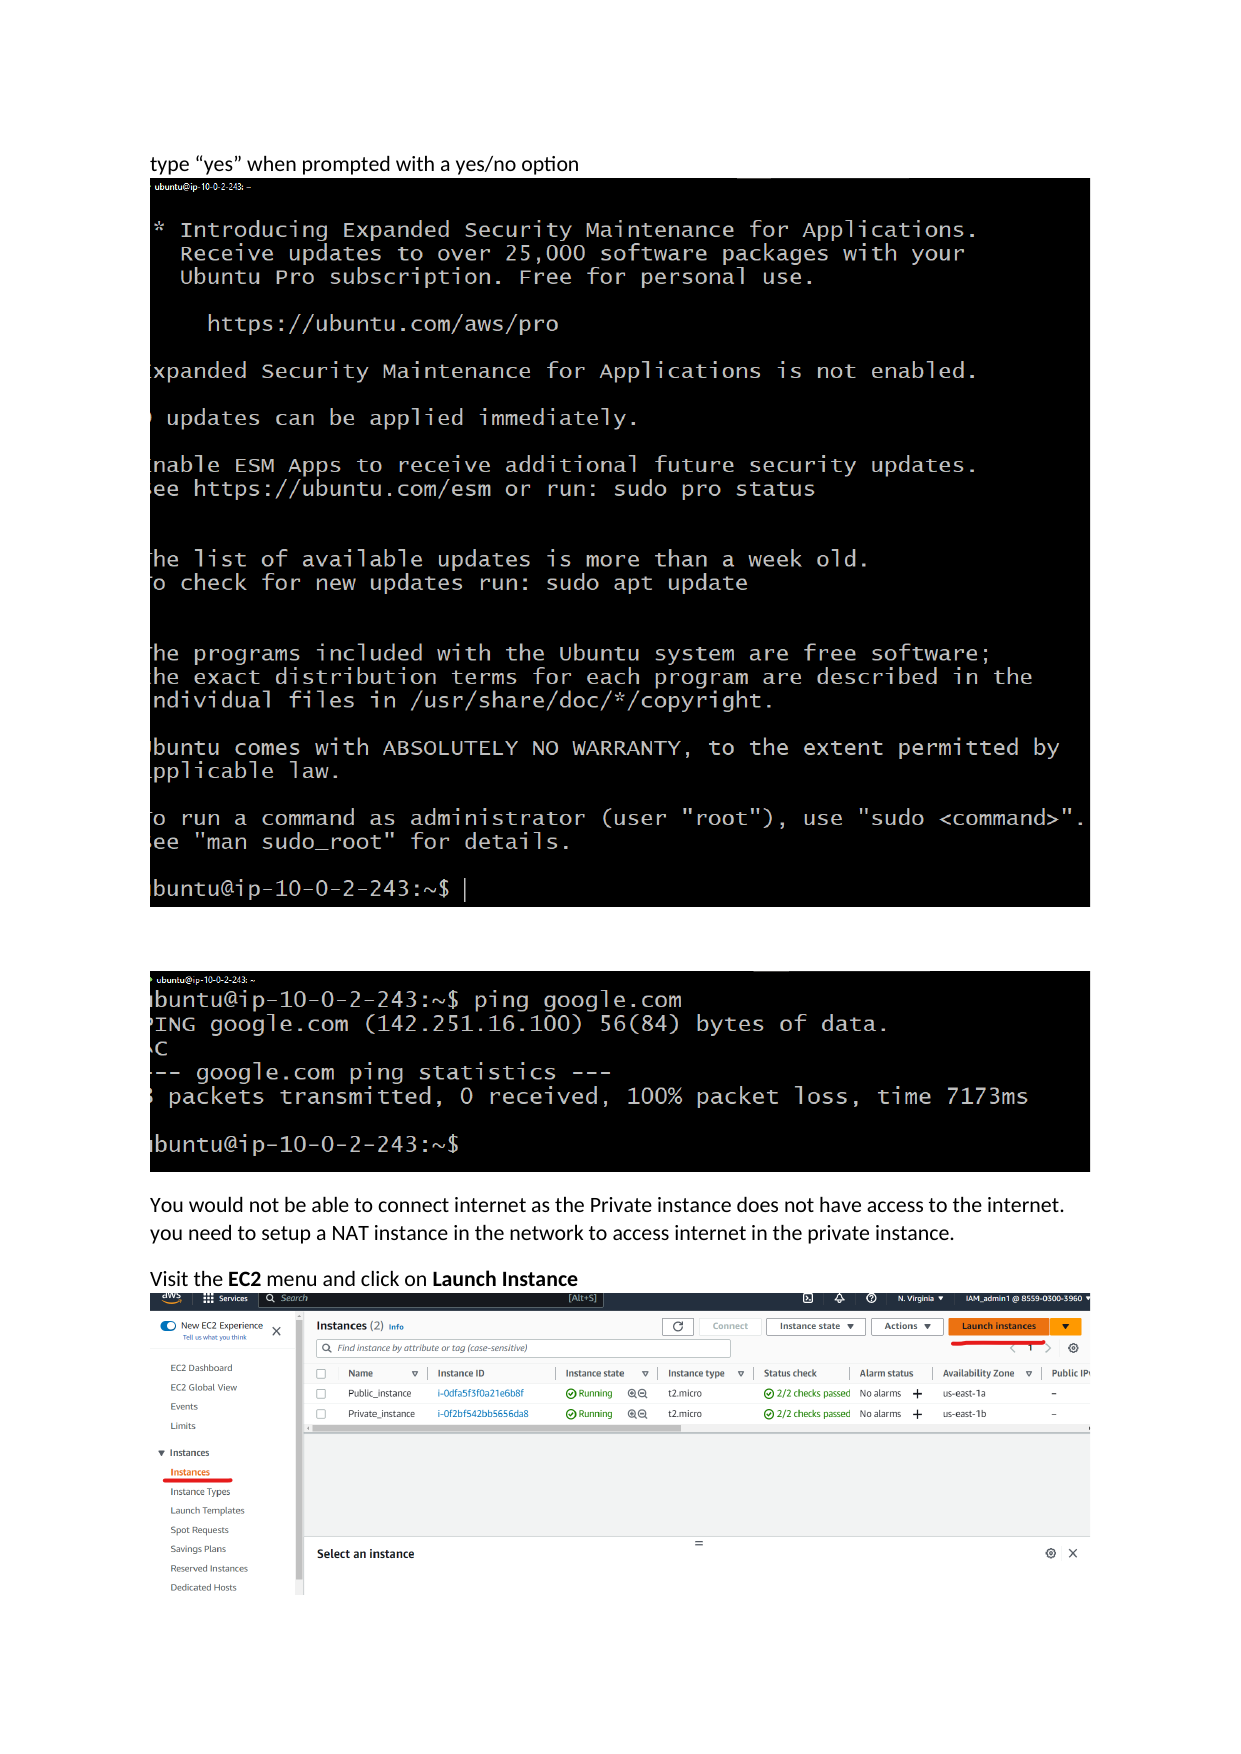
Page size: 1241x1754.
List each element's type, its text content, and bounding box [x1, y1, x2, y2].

text Visit the EC2 menu and click on Launch Instance [150, 1265, 1090, 1293]
picture [150, 1293, 1091, 1595]
picture [150, 178, 1091, 907]
text Enter the following command to connect to the private instance from the public instance. >ssh -I EC2_key.pem ubuntu@ 10.0.2.243 type “yes” when prompted with a yes/no option [150, 150, 1090, 178]
text You would not be able to connect internet as the Private instance does not have access to the internet. you need to setup a NAT instance in the network to access internet in the private instance. [150, 1191, 1090, 1246]
picture [150, 971, 1091, 1172]
